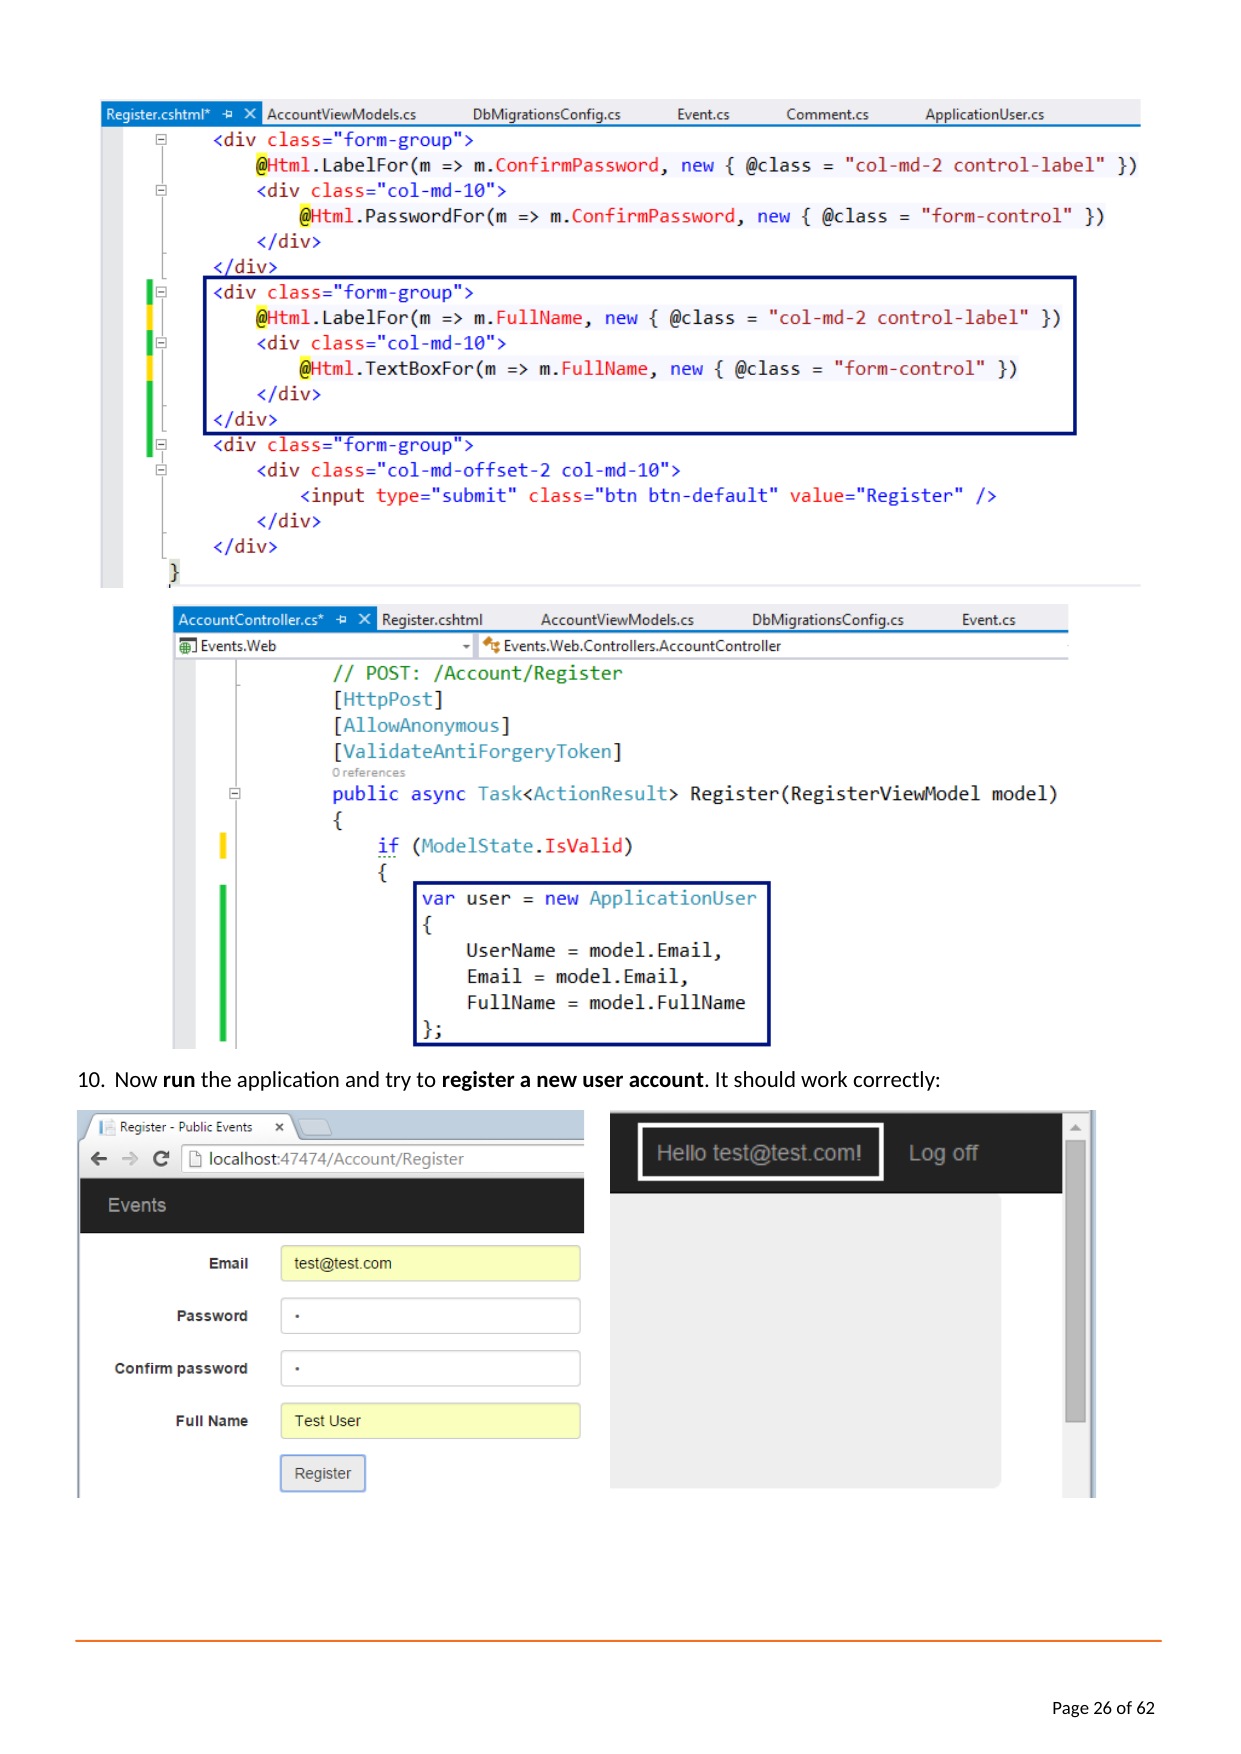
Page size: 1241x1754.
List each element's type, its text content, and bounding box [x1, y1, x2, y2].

list Now run the application and try to register a new user account. It should work correctly: [77, 1065, 1163, 1093]
picture [610, 1110, 1097, 1498]
picture [172, 604, 1069, 1049]
picture [99, 99, 1141, 588]
picture [76, 1110, 585, 1498]
